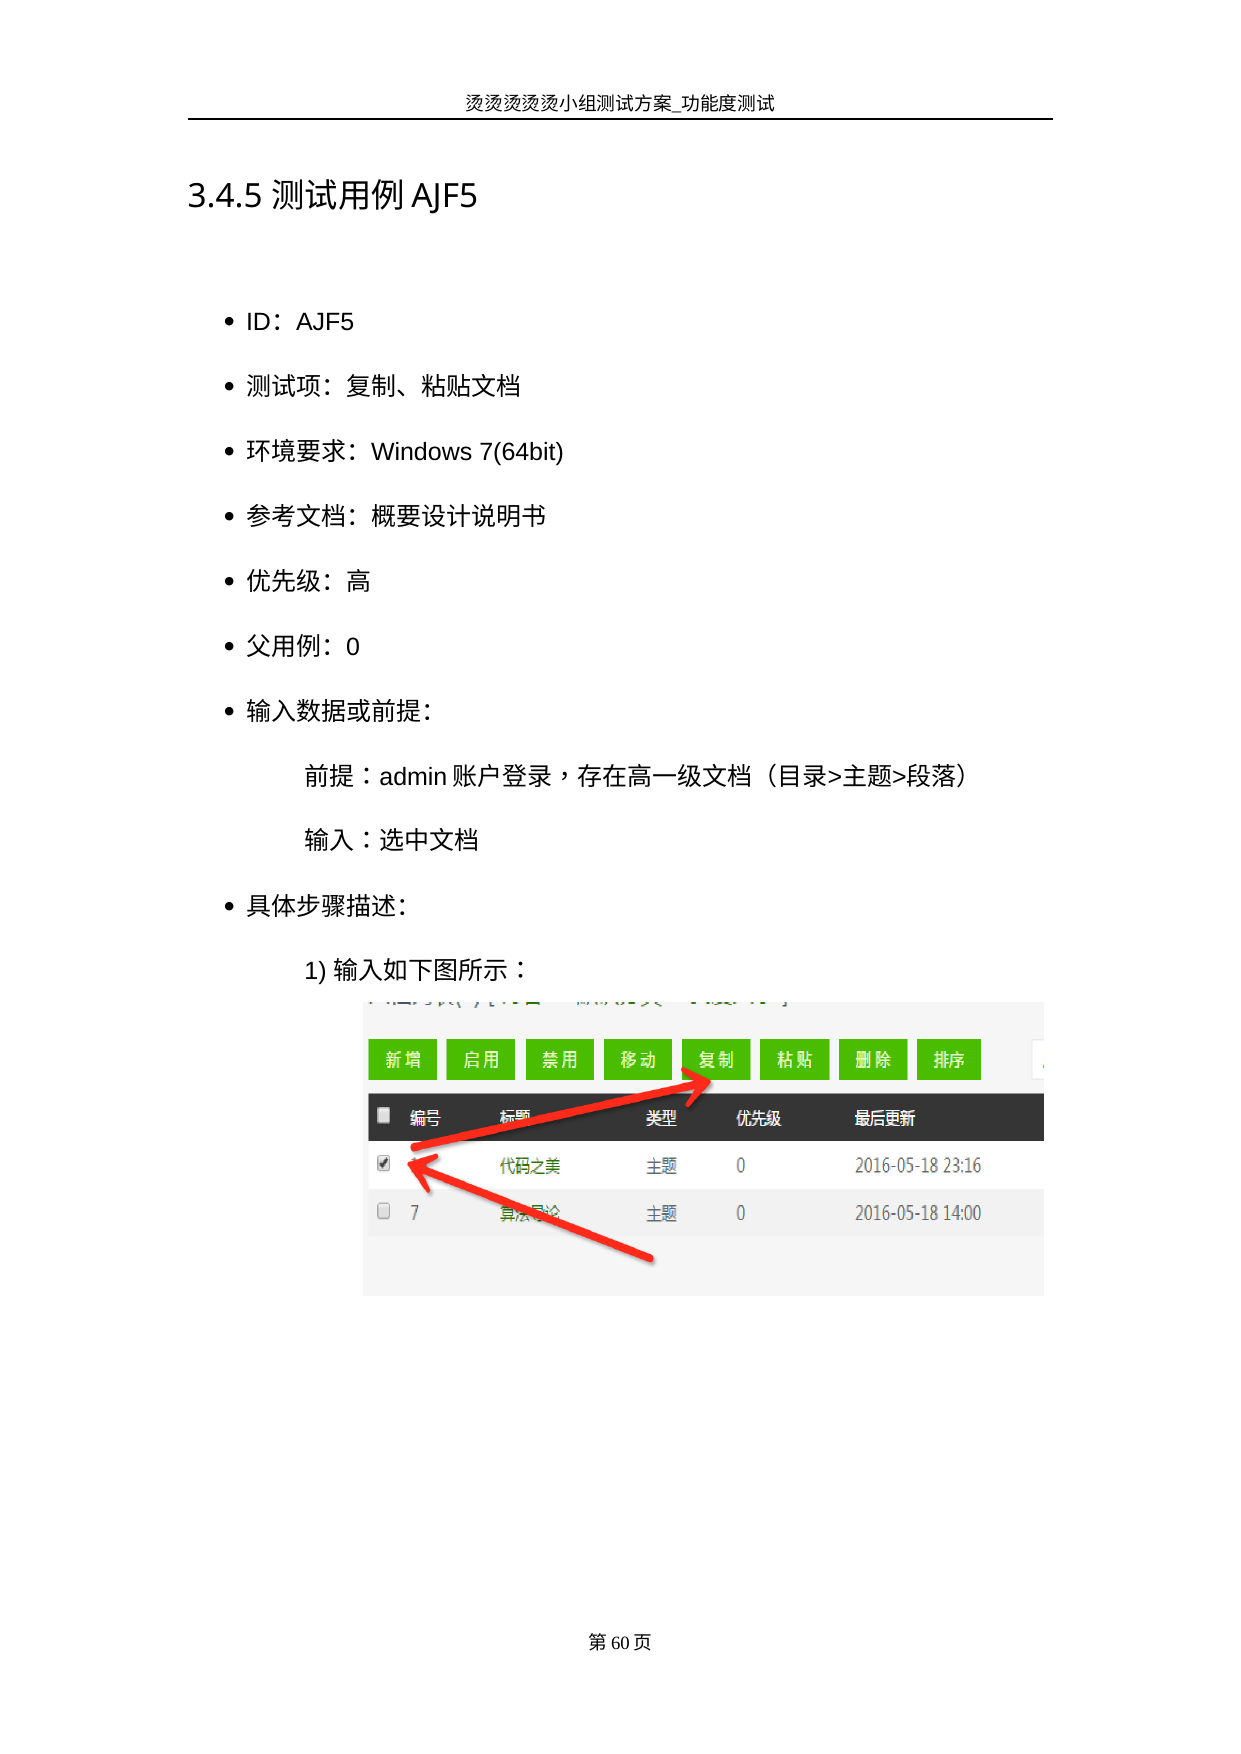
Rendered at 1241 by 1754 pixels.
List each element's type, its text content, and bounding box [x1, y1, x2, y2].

list 环境要求：Windows 7(64bit) [225, 417, 1053, 482]
list 父用例：0 [225, 612, 1053, 677]
list 参考文档：概要设计说明书 [225, 482, 1053, 547]
list 测试项：复制、粘贴文档 [225, 352, 1053, 417]
text 输入：选中文档 [187, 807, 1053, 872]
list ID：AJF5 [225, 287, 1053, 352]
picture [362, 1002, 1044, 1296]
list 输入数据或前提： [225, 677, 1053, 742]
text 1) 输入如下图所示： [187, 937, 1053, 1002]
list 优先级：高 [225, 547, 1053, 612]
text 前提：admin账户登录，存在高一级文档（目录>主题>段落） [187, 742, 1053, 807]
subtitle 3.4.5 测试用例AJF5 [187, 162, 1053, 227]
list 具体步骤描述： [225, 872, 1053, 937]
